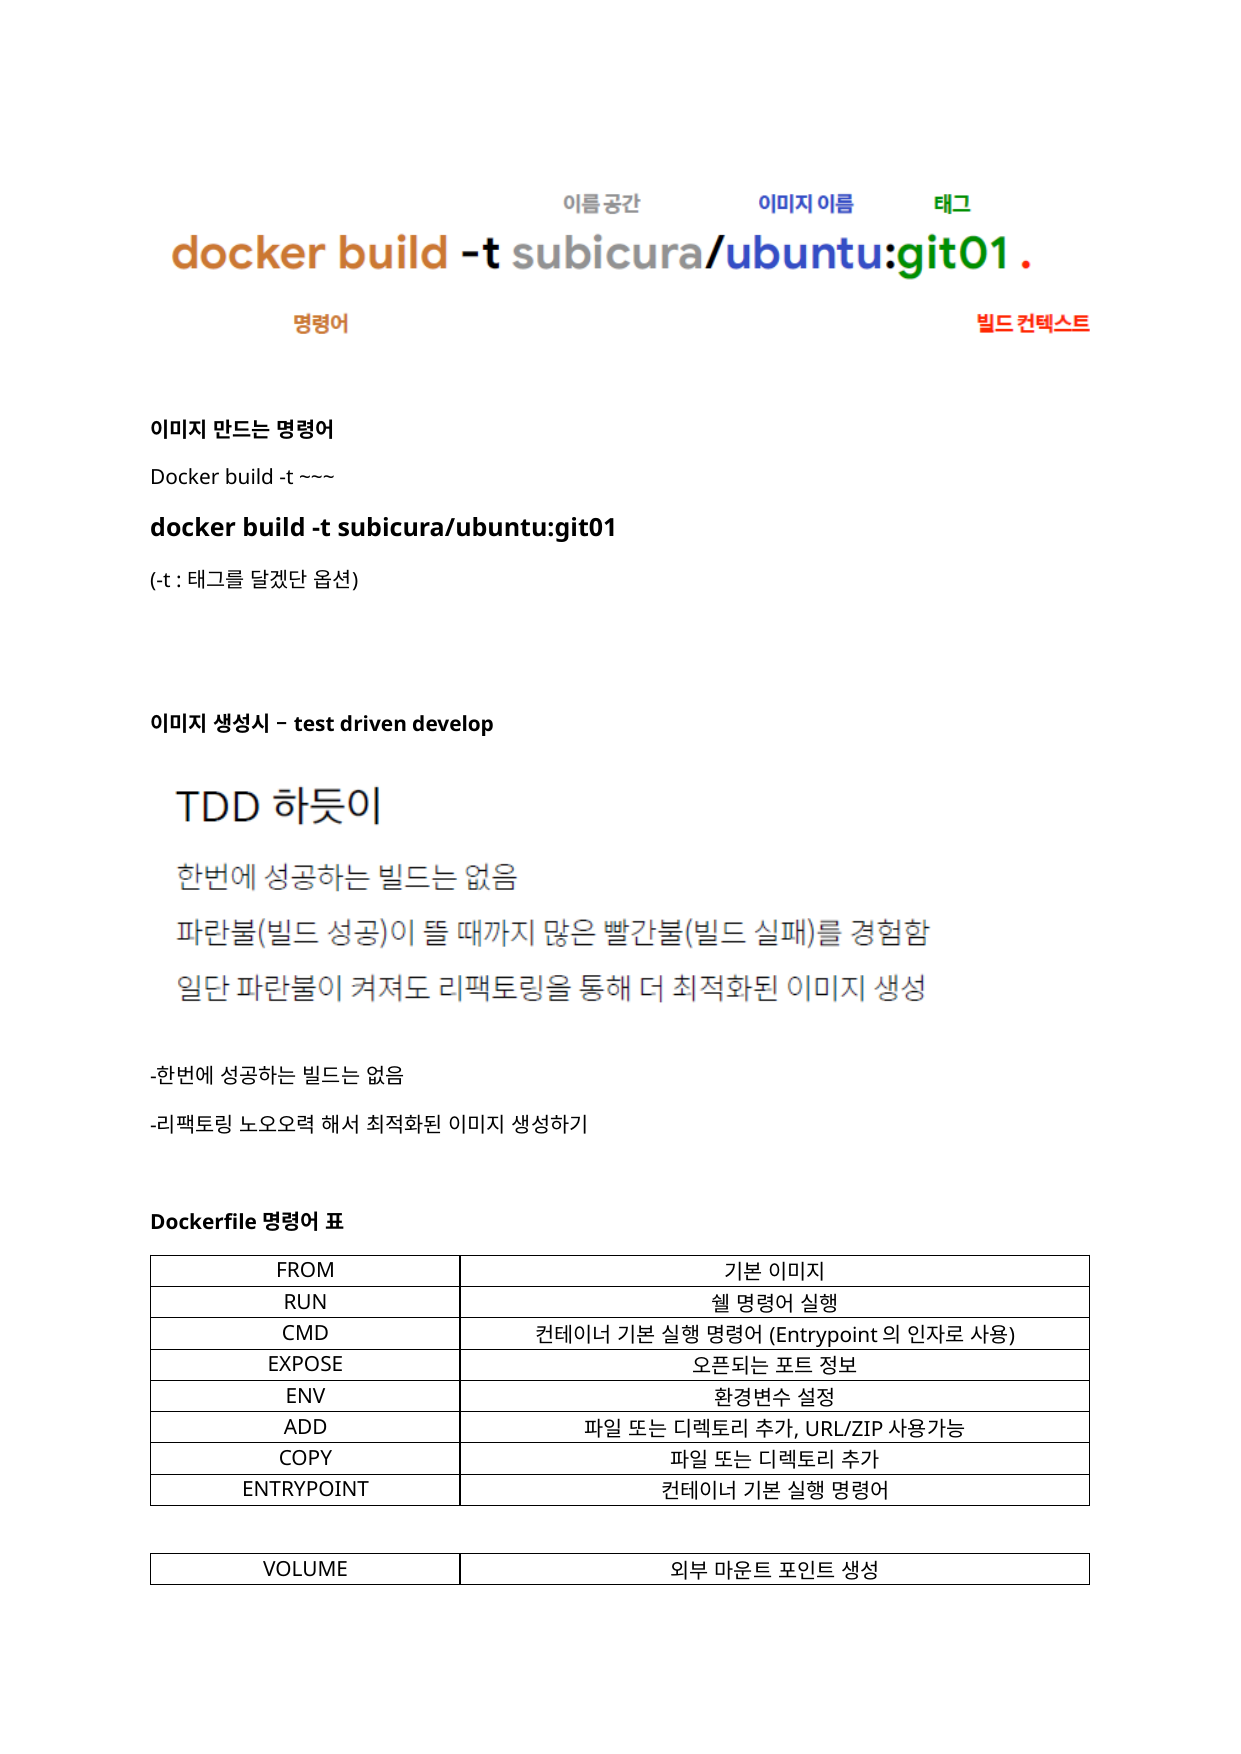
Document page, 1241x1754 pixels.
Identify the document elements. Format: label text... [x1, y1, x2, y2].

text -한번에 성공하는 빌드는 없음 [150, 1059, 1090, 1089]
table_cell COPY [151, 1443, 459, 1473]
table_cell ENV [151, 1381, 459, 1411]
table_header 외부 마운트 포인트 생성 [461, 1554, 1089, 1584]
table_cell 파일 또는 디렉토리 추가, URL/ZIP 사용가능 [461, 1412, 1089, 1442]
picture [150, 177, 1090, 347]
table_cell 컨테이너 기본 실행 명령어 (Entrypoint의 인자로 사용) [461, 1318, 1089, 1348]
text Dockerfile 명령어 표 [150, 1205, 1090, 1236]
text -리팩토링 노오오력 해서 최적화된 이미지 생성하기 [150, 1108, 1090, 1139]
table_cell 오픈되는 포트 정보 [461, 1350, 1089, 1380]
table_cell EXPOSE [151, 1350, 459, 1380]
table_cell 쉘 명령어 실행 [461, 1287, 1089, 1317]
table_cell ENTRYPOINT [151, 1475, 459, 1505]
table_header FROM [151, 1256, 459, 1286]
table_cell 파일 또는 디렉토리 추가 [461, 1443, 1089, 1473]
text 이미지 생성시 – test driven develop [150, 707, 1090, 737]
table_header 기본 이미지 [461, 1256, 1089, 1286]
table_cell 환경변수 설정 [461, 1381, 1089, 1411]
table_cell RUN [151, 1287, 459, 1317]
text (-t : 태그를 달겠단 옵션) [150, 563, 1090, 593]
table_cell ADD [151, 1412, 459, 1442]
text docker build -t subicura/ubuntu:git01 [150, 509, 1090, 543]
picture [150, 756, 990, 1041]
table_cell 컨테이너 기본 실행 명령어 [461, 1475, 1089, 1505]
text 이미지 만드는 명령어 [150, 413, 1090, 443]
table_cell CMD [151, 1318, 459, 1348]
text Docker build -t ~~~ [150, 462, 1090, 491]
table_header VOLUME [151, 1554, 459, 1584]
